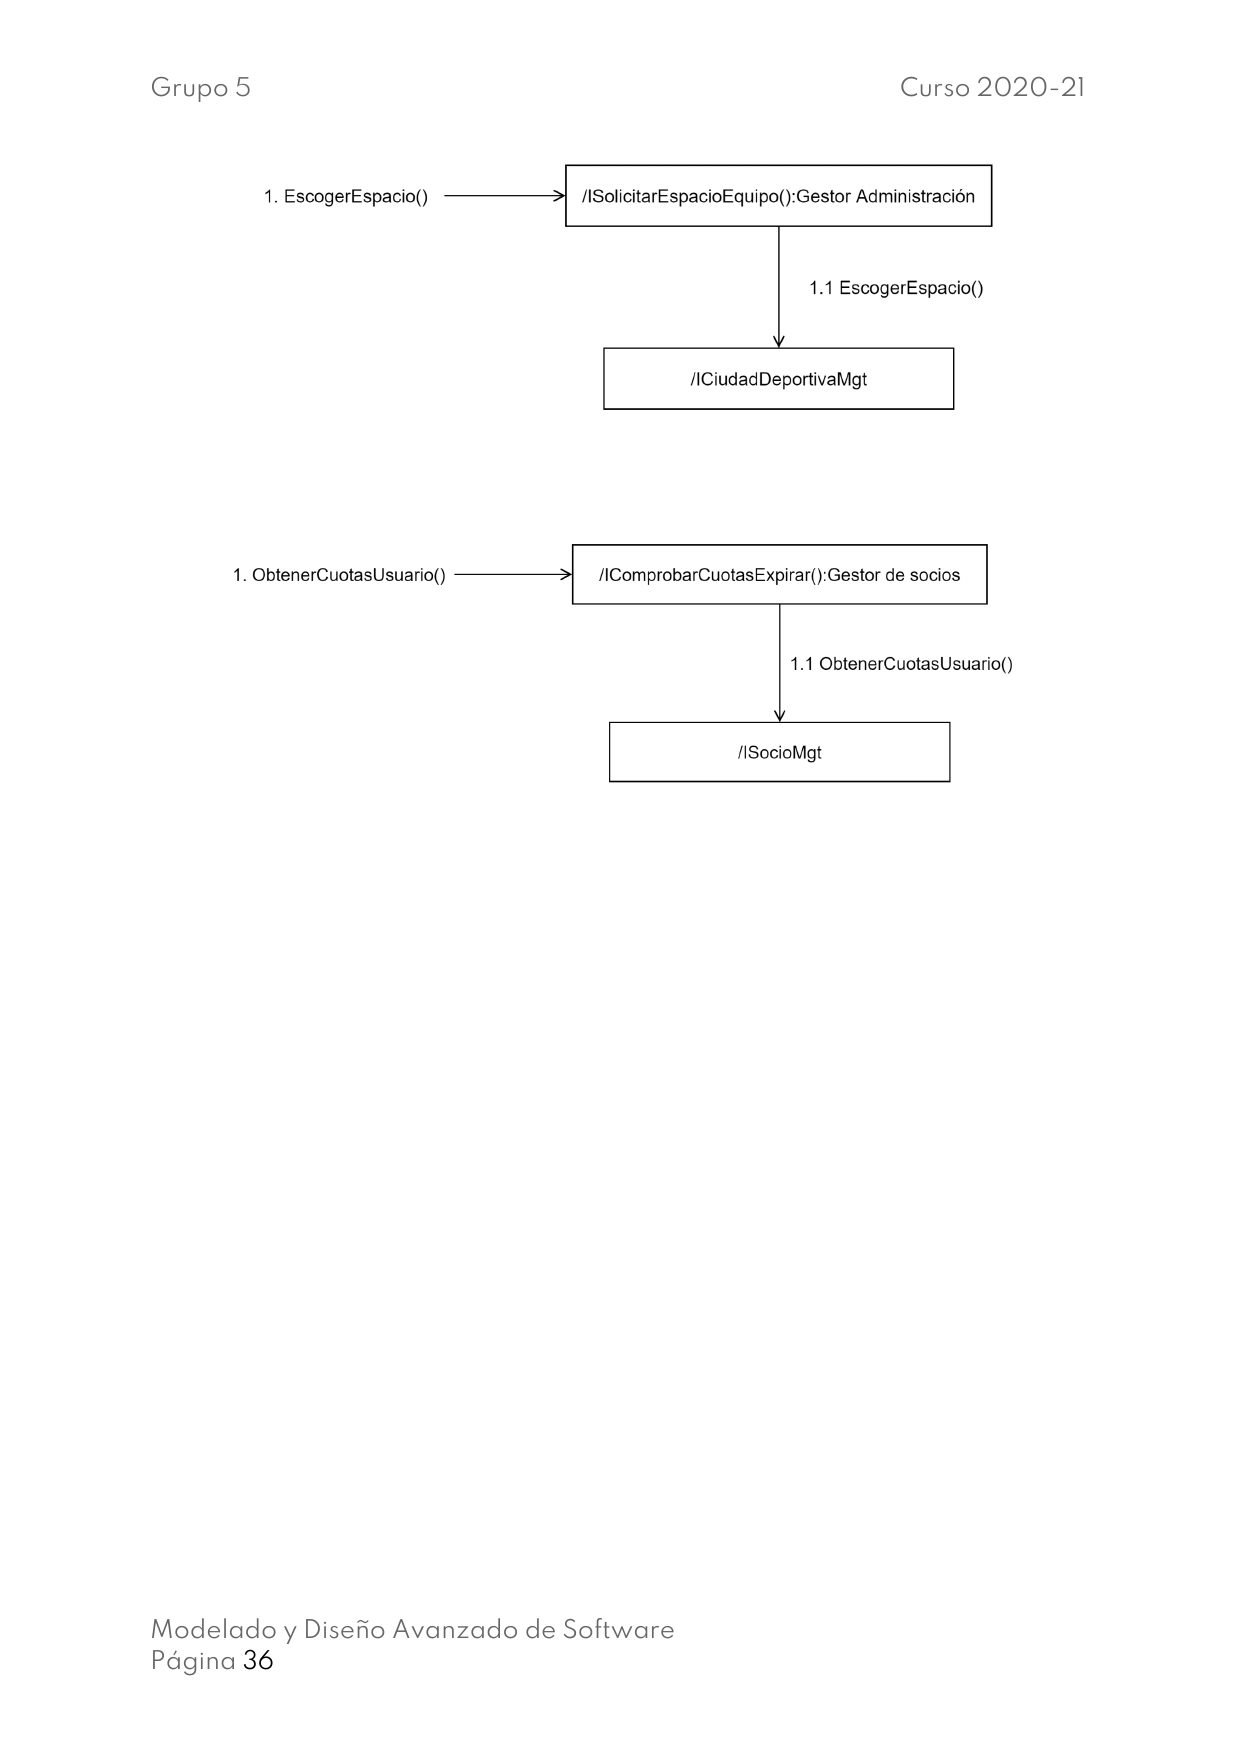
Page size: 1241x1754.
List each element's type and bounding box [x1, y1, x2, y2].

picture [150, 529, 1091, 797]
picture [150, 150, 1091, 425]
